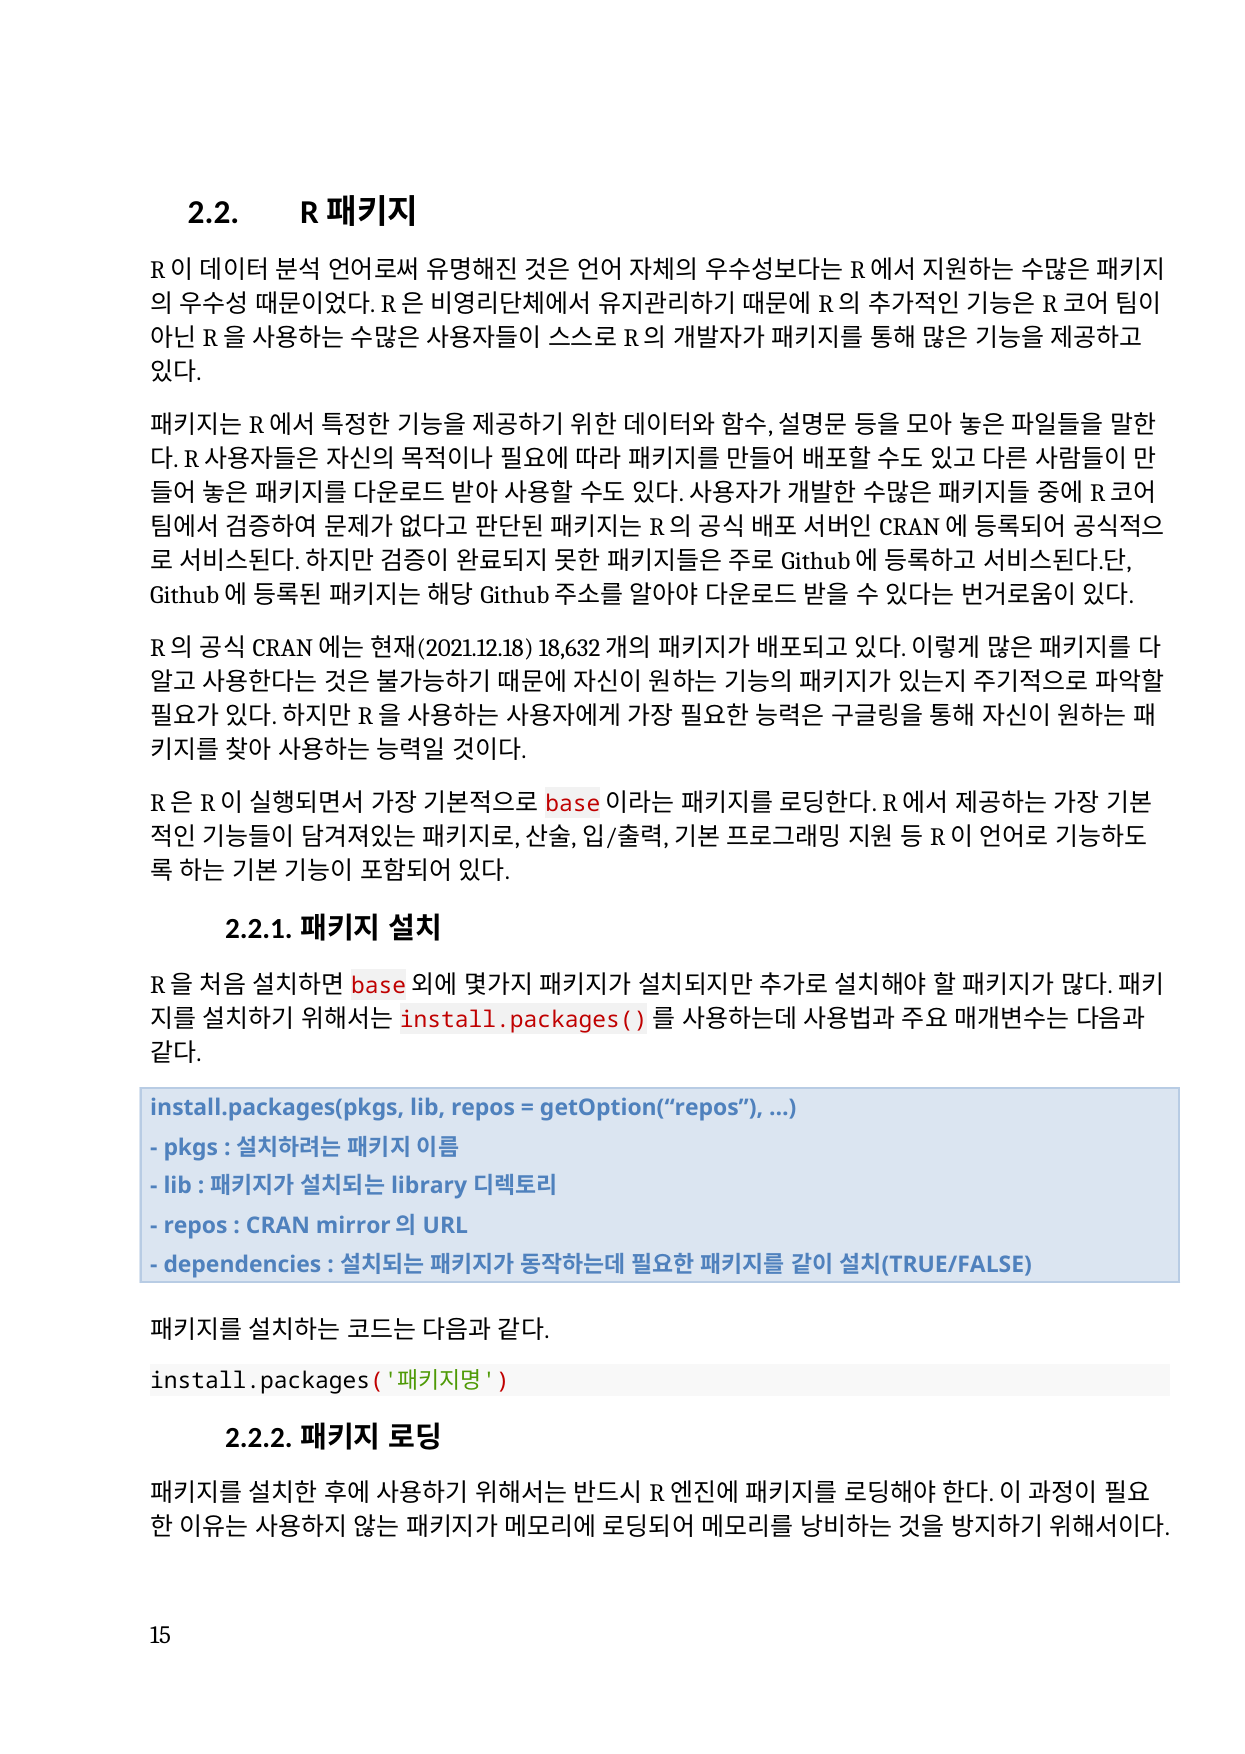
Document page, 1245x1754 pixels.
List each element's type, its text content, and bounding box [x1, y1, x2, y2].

text 패키지를 설치하는 코드는 다음과 같다. [150, 1312, 1170, 1346]
text R이 데이터 분석 언어로써 유명해진 것은 언어 자체의 우수성보다는 R에서 지원하는 수많은 패키지의 우수성 때문이었다. R은 비영리단체에서 유지관리하기 때문에 R의 추가적인 기능은 R 코어 팀이 아닌 R을 사용하는 수많은 사용자들이 스스로 R의 개발자가 패키지를 통해 많은 기능을 제공하고 있다. [150, 252, 1170, 388]
text install.packages(pkgs, lib, repos = getOption(“repos”), …) - pkgs : 설치하려는 패키지 이름 - lib : 패키지가 설치되는 library 디렉토리 - repos : CRAN mirror의 URL - dependencies : 설치되는 패키지가 동작하는데 필요한 패키지를 같이 설치(TRUE/FALSE) [142, 1089, 1178, 1281]
text R은 R이 실행되면서 가장 기본적으로 base 이라는 패키지를 로딩한다. R에서 제공하는 가장 기본적인 기능들이 담겨져있는 패키지로, 산술, 입/출력, 기본 프로그래밍 지원 등 R이 언어로 기능하도록 하는 기본 기능이 포함되어 있다. [150, 785, 1170, 887]
subtitle 패키지 설치 [225, 908, 1170, 947]
text 패키지는 R에서 특정한 기능을 제공하기 위한 데이터와 함수, 설명문 등을 모아 놓은 파일들을 말한다. R 사용자들은 자신의 목적이나 필요에 따라 패키지를 만들어 배포할 수도 있고 다른 사람들이 만들어 놓은 패키지를 다운로드 받아 사용할 수도 있다. 사용자가 개발한 수많은 패키지들 중에 R 코어 팀에서 검증하여 문제가 없다고 판단된 패키지는 R의 공식 배포 서버인 CRAN에 등록되어 공식적으로 서비스된다. 하지만 검증이 완료되지 못한 패키지들은 주로 Github에 등록하고 서비스된다.단, Github에 등록된 패키지는 해당 Github주소를 알아야 다운로드 받을 수 있다는 번거로움이 있다. [150, 407, 1170, 611]
subtitle 패키지 로딩 [225, 1417, 1170, 1456]
text R의 공식 CRAN에는 현재(2021.12.18) 18,632개의 패키지가 배포되고 있다. 이렇게 많은 패키지를 다 알고 사용한다는 것은 불가능하기 때문에 자신이 원하는 기능의 패키지가 있는지 주기적으로 파악할 필요가 있다. 하지만 R을 사용하는 사용자에게 가장 필요한 능력은 구글링을 통해 자신이 원하는 패키지를 찾아 사용하는 능력일 것이다. [150, 630, 1170, 766]
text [150, 1475, 1170, 1543]
text install.packages('패키지명') [150, 1364, 1170, 1396]
subtitle R 패키지 [187, 187, 1170, 233]
text R을 처음 설치하면 base 외에 몇가지 패키지가 설치되지만 추가로 설치해야 할 패키지가 많다. 패키지를 설치하기 위해서는 install.packages() 를 사용하는데 사용법과 주요 매개변수는 다음과 같다. [150, 966, 1170, 1068]
